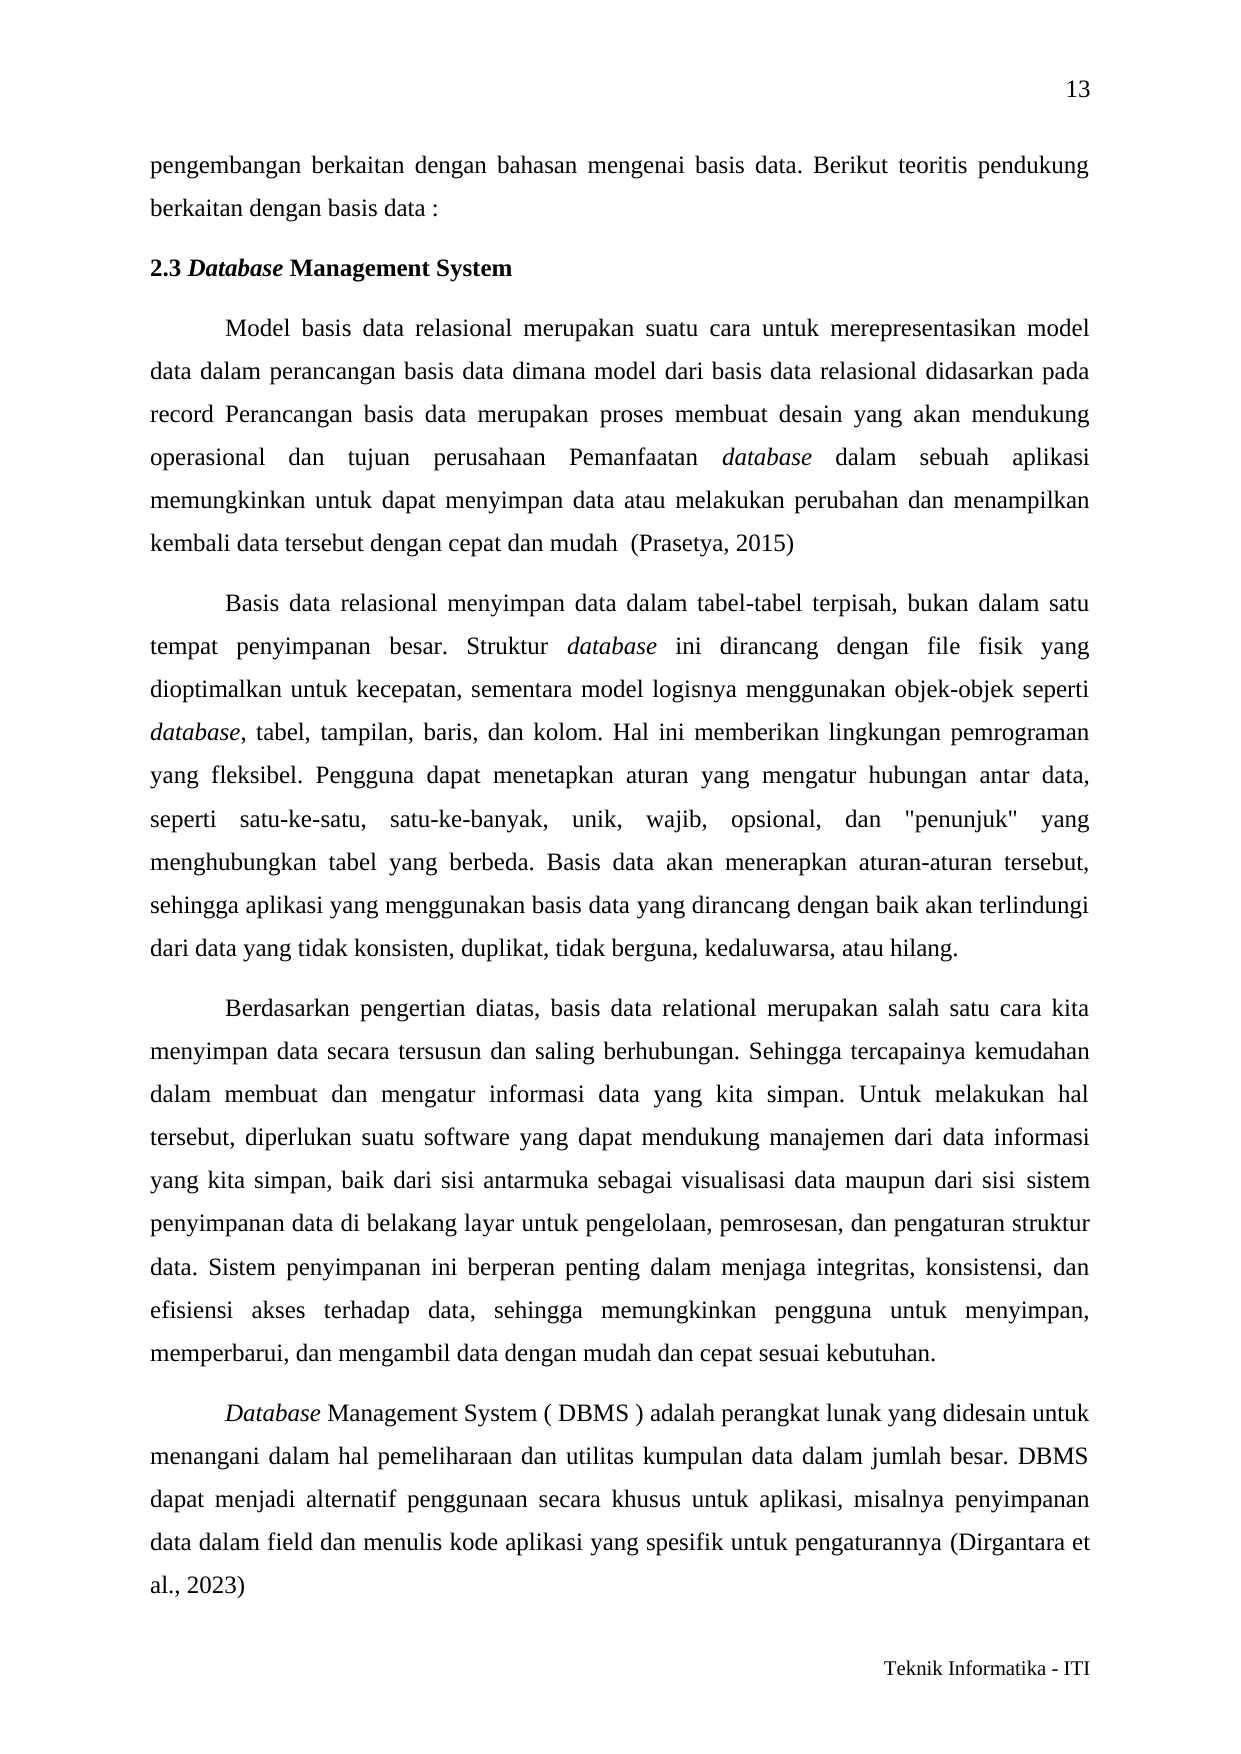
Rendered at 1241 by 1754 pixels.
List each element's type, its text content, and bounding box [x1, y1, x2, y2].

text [150, 150, 1090, 222]
text Database Management System ( DBMS ) adalah perangkat lunak yang didesain untuk menangani dalam hal pemeliharaan dan utilitas kumpulan data dalam jumlah besar. DBMS dapat menjadi alternatif penggunaan secara khusus untuk aplikasi, misalnya penyimpanan data dalam field dan menulis kode aplikasi yang spesifik untuk pengaturannya [150, 1398, 1090, 1599]
text Model basis data relasional merupakan suatu cara untuk merepresentasikan model data dalam perancangan basis data dimana model dari basis data relasional didasarkan pada record Perancangan basis data merupakan proses membuat desain yang akan mendukung operasional dan tujuan perusahaan Pemanfaatan database dalam sebuah aplikasi memungkinkan untuk dapat menyimpan data atau melakukan perubahan dan menampilkan kembali data tersebut dengan cepat dan mudah [150, 313, 1090, 557]
text Berdasarkan pengertian diatas, basis data relational merupakan salah satu cara kita menyimpan data secara tersusun dan saling berhubungan. Sehingga tercapainya kemudahan dalam membuat dan mengatur informasi data yang kita simpan. Untuk melakukan hal tersebut, diperlukan suatu software yang dapat mendukung manajemen dari data informasi yang kita simpan, baik dari sisi antarmuka sebagai visualisasi data maupun dari sisi sistem penyimpanan data di belakang layar untuk pengelolaan, pemrosesan, dan pengaturan struktur data. Sistem penyimpanan ini berperan penting dalam menjaga integritas, konsistensi, dan efisiensi akses terhadap data, sehingga memungkinkan pengguna untuk menyimpan, memperbarui, dan mengambil data dengan mudah dan cepat sesuai kebutuhan. [150, 993, 1090, 1367]
text Basis data relasional menyimpan data dalam tabel-tabel terpisah, bukan dalam satu tempat penyimpanan besar. Struktur database ini dirancang dengan file fisik yang dioptimalkan untuk kecepatan, sementara model logisnya menggunakan objek-objek seperti database, tabel, tampilan, baris, dan kolom. Hal ini memberikan lingkungan pemrograman yang fleksibel. Pengguna dapat menetapkan aturan yang mengatur hubungan antar data, seperti satu-ke-satu, satu-ke-banyak, unik, wajib, opsional, dan "penunjuk" yang menghubungkan tabel yang berbeda. Basis data akan menerapkan aturan-aturan tersebut, sehingga aplikasi yang menggunakan basis data yang dirancang dengan baik akan terlindungi dari data yang tidak konsisten, duplikat, tidak berguna, kedaluwarsa, atau hilang. [150, 588, 1090, 962]
text Database Management System [150, 253, 1090, 282]
